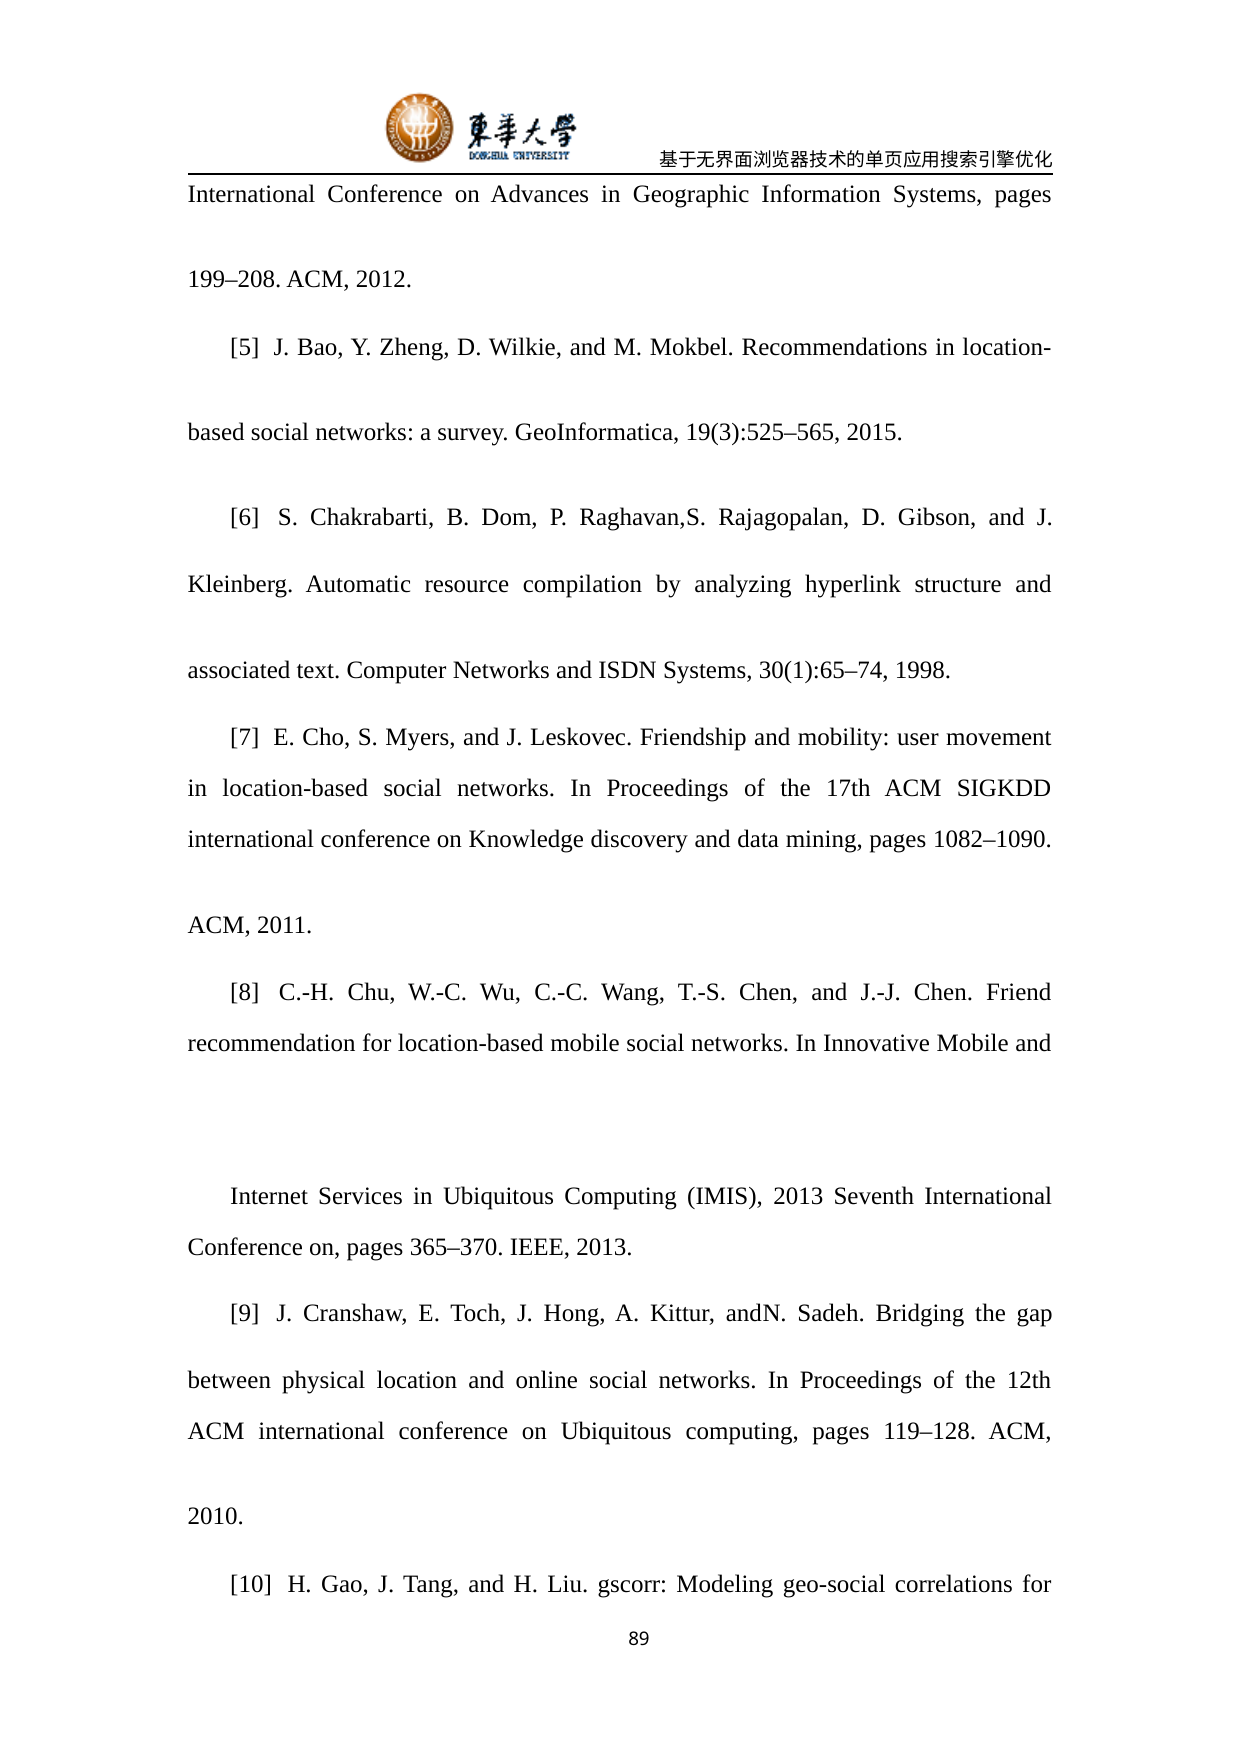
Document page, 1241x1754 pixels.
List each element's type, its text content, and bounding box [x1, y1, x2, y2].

text [7] E. Cho, S. Myers, and J. Leskovec. Friendship and mobility: user movement in location-based social networks. In Proceedings of the 17th ACM SIGKDD international conference on Knowledge discovery and data mining, pages 1082–1090. ACM, 2011. [187, 720, 1053, 957]
text [6] S. Chakrabarti, B. Dom, P. Raghavan, S. Rajagopalan, D. Gibson, and J. Kleinberg. Automatic resource compilation by analyzing hyperlink structure and associated text. Computer Networks and ISDN Systems, 30(1):65–74, 1998. [187, 482, 1053, 703]
picture [382, 88, 581, 166]
text [9] J. Cranshaw, E. Toch, J. Hong, A. Kittur, and N. Sadeh. Bridging the gap between physical location and online social networks. In Proceedings of the 12th ACM international conference on Ubiquitous computing, pages 119–128. ACM, 2010. [187, 1277, 1053, 1549]
text Internet Services in Ubiquitous Computing (IMIS), 2013 Seventh International Conference on, pages 365–370. IEEE, 2013. [187, 1178, 1053, 1263]
text [5] J. Bao, Y. Zheng, D. Wilkie, and M. Mokbel. Recommendations in location-based social networks: a survey. GeoInformatica, 19(3):525–565, 2015. [187, 329, 1053, 465]
text [8] C.-H. Chu, W.-C. Wu, C.-C. Wang, T.-S. Chen, and J.-J. Chen. Friend recommendation for location-based mobile social networks. In Innovative Mobile and [187, 974, 1053, 1161]
